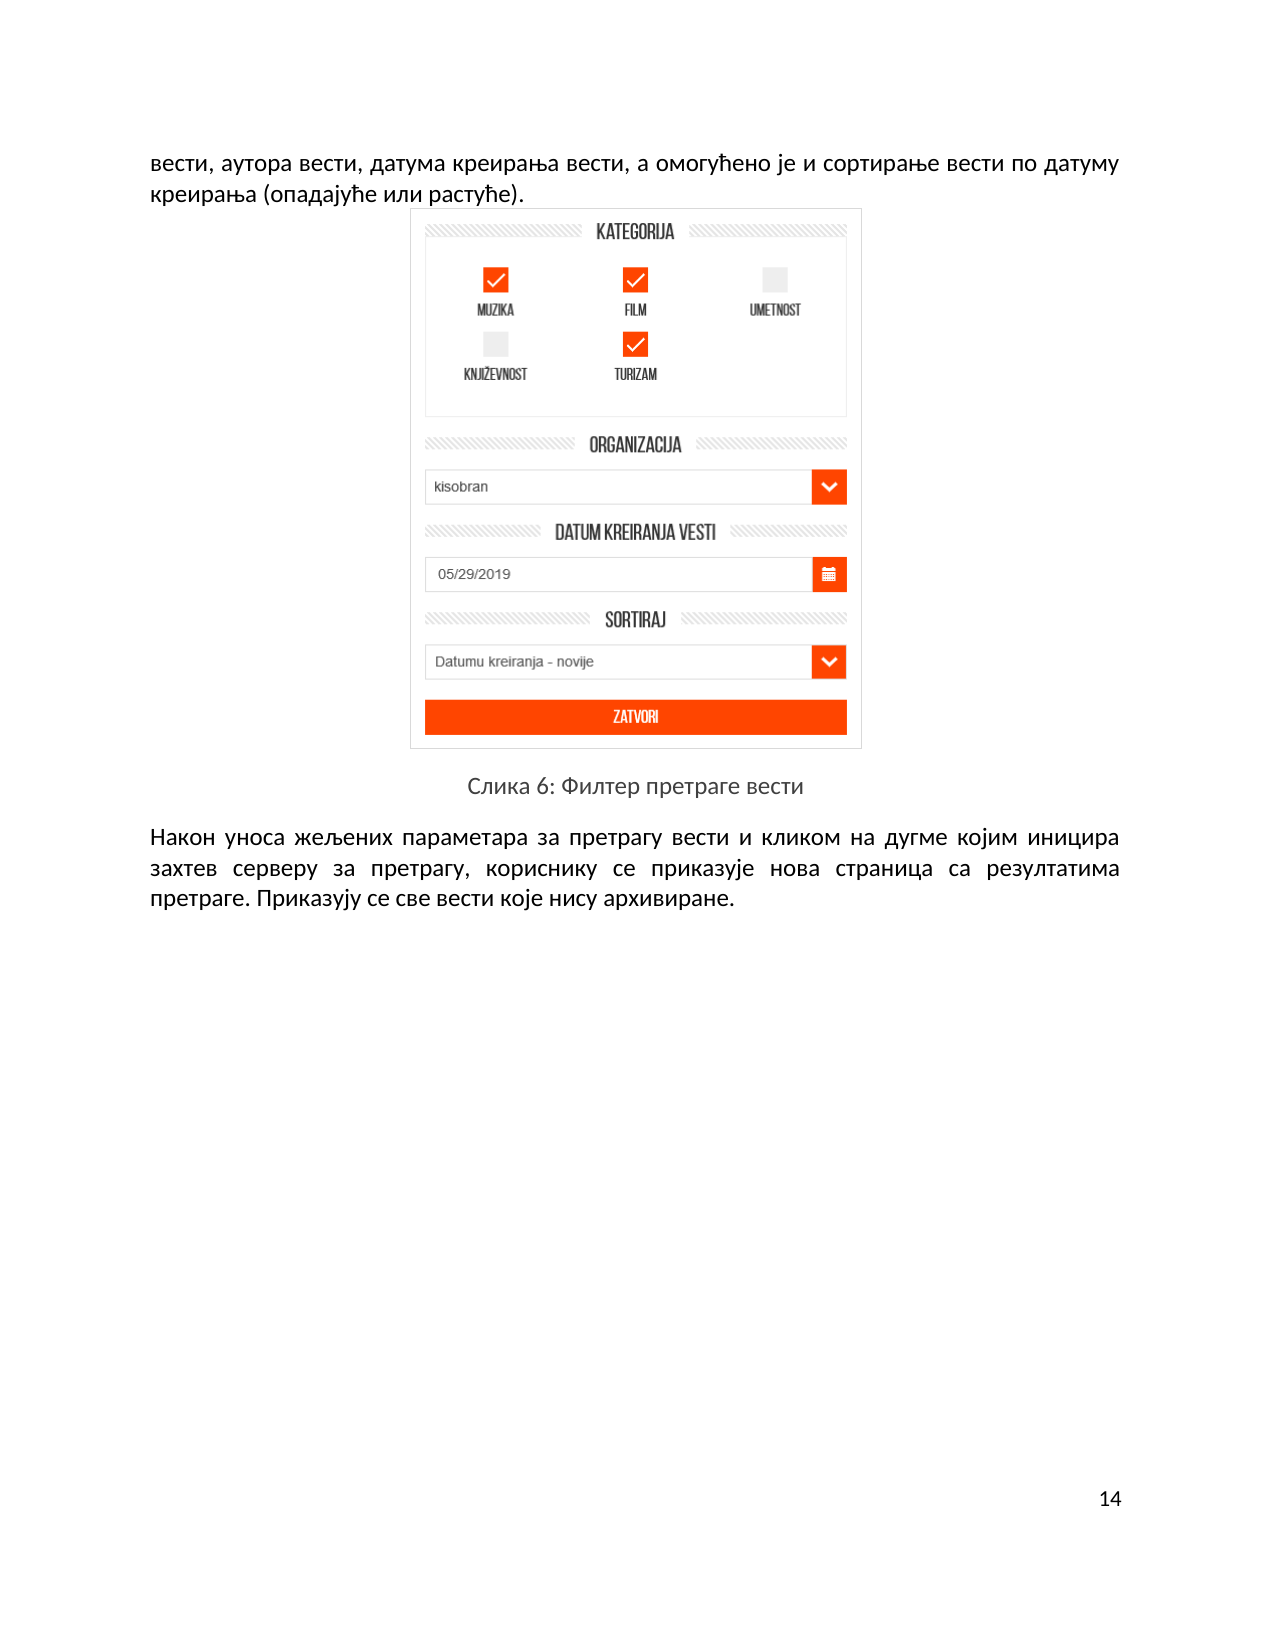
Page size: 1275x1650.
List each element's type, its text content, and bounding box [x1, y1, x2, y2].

text Слика 6: Филтер претраге вести [150, 770, 1121, 801]
text Након уноса жељених параметара за претрагу вести и кликом на дугме којим иницира захтев серверу за претрагу, кориснику се приказује нова страница са резултатима претраге. Приказују се све вести које нису архивиране. [150, 821, 1121, 913]
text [150, 148, 1121, 208]
picture [411, 209, 861, 748]
